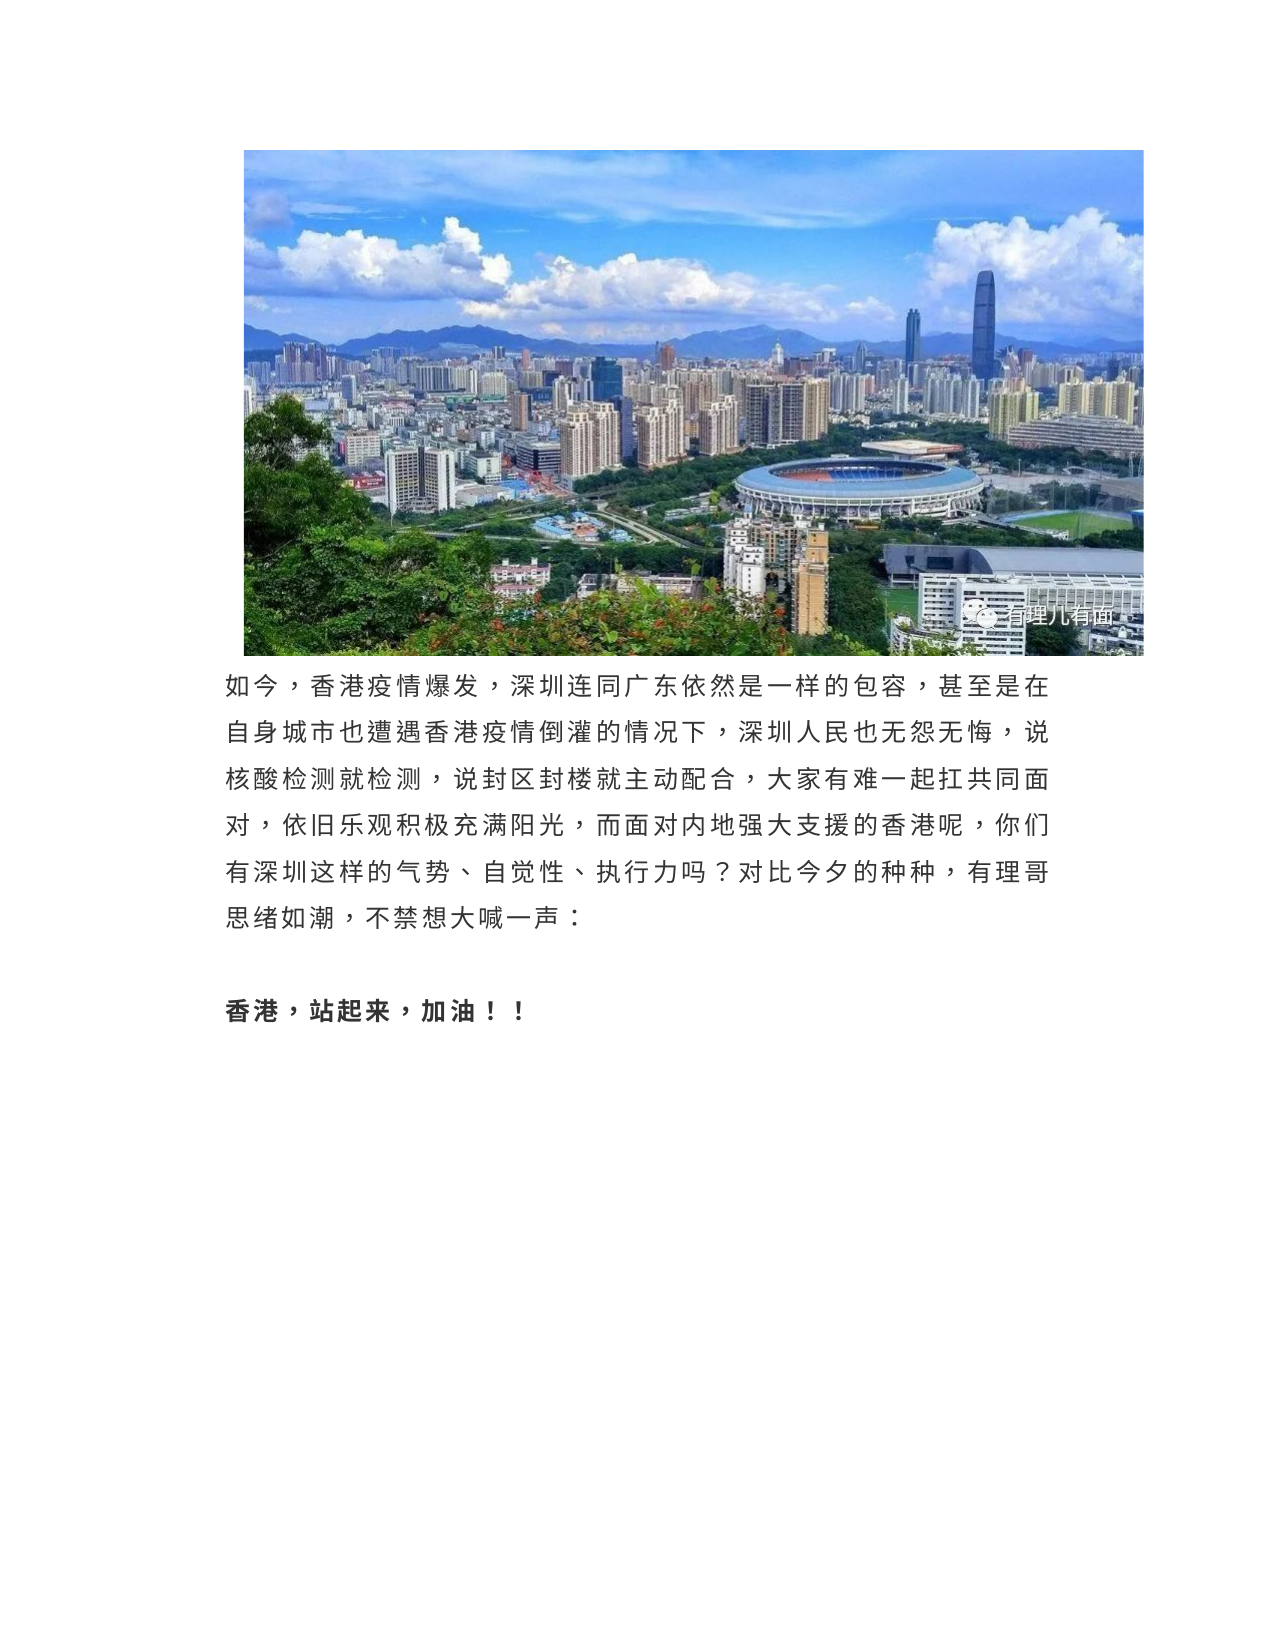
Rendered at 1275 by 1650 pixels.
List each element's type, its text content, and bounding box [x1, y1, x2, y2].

text 如今，香港疫情爆发，深圳连同广东依然是一样的包容，甚至是在自身城市也遭遇香港疫情倒灌的情况下，深圳人民也无怨无悔，说核酸检测就检测，说封区封楼就主动配合，大家有难一起扛共同面对，依旧乐观积极充满阳光，而面对内地强大支援的香港呢，你们有深圳这样的气势、自觉性、执行力吗？对比今夕的种种，有理哥思绪如潮，不禁想大喊一声： [225, 656, 1050, 935]
picture [243, 150, 1144, 656]
text 香港，站起来，加油！！ [225, 981, 1050, 1028]
